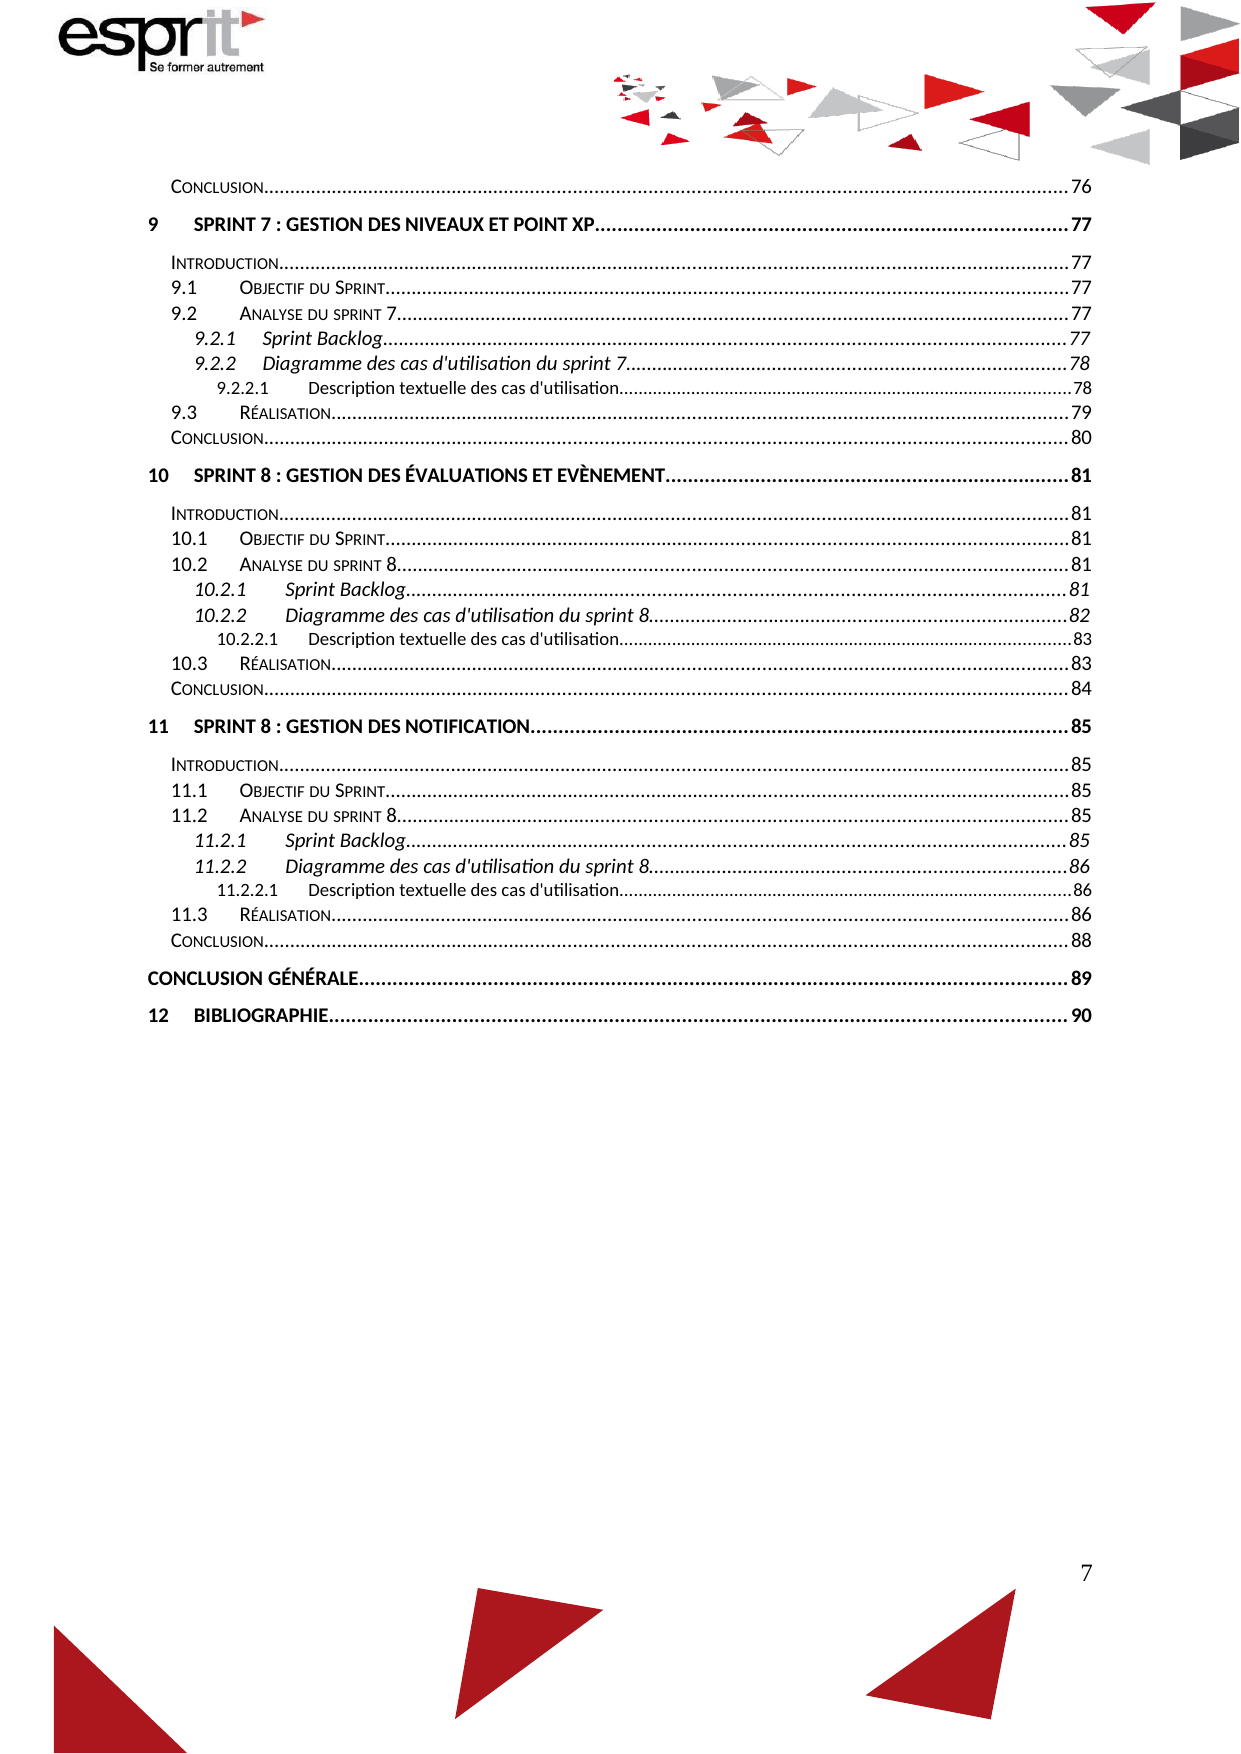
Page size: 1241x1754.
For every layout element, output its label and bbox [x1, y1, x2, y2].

picture [613, 0, 1241, 167]
picture [54, 7, 269, 75]
